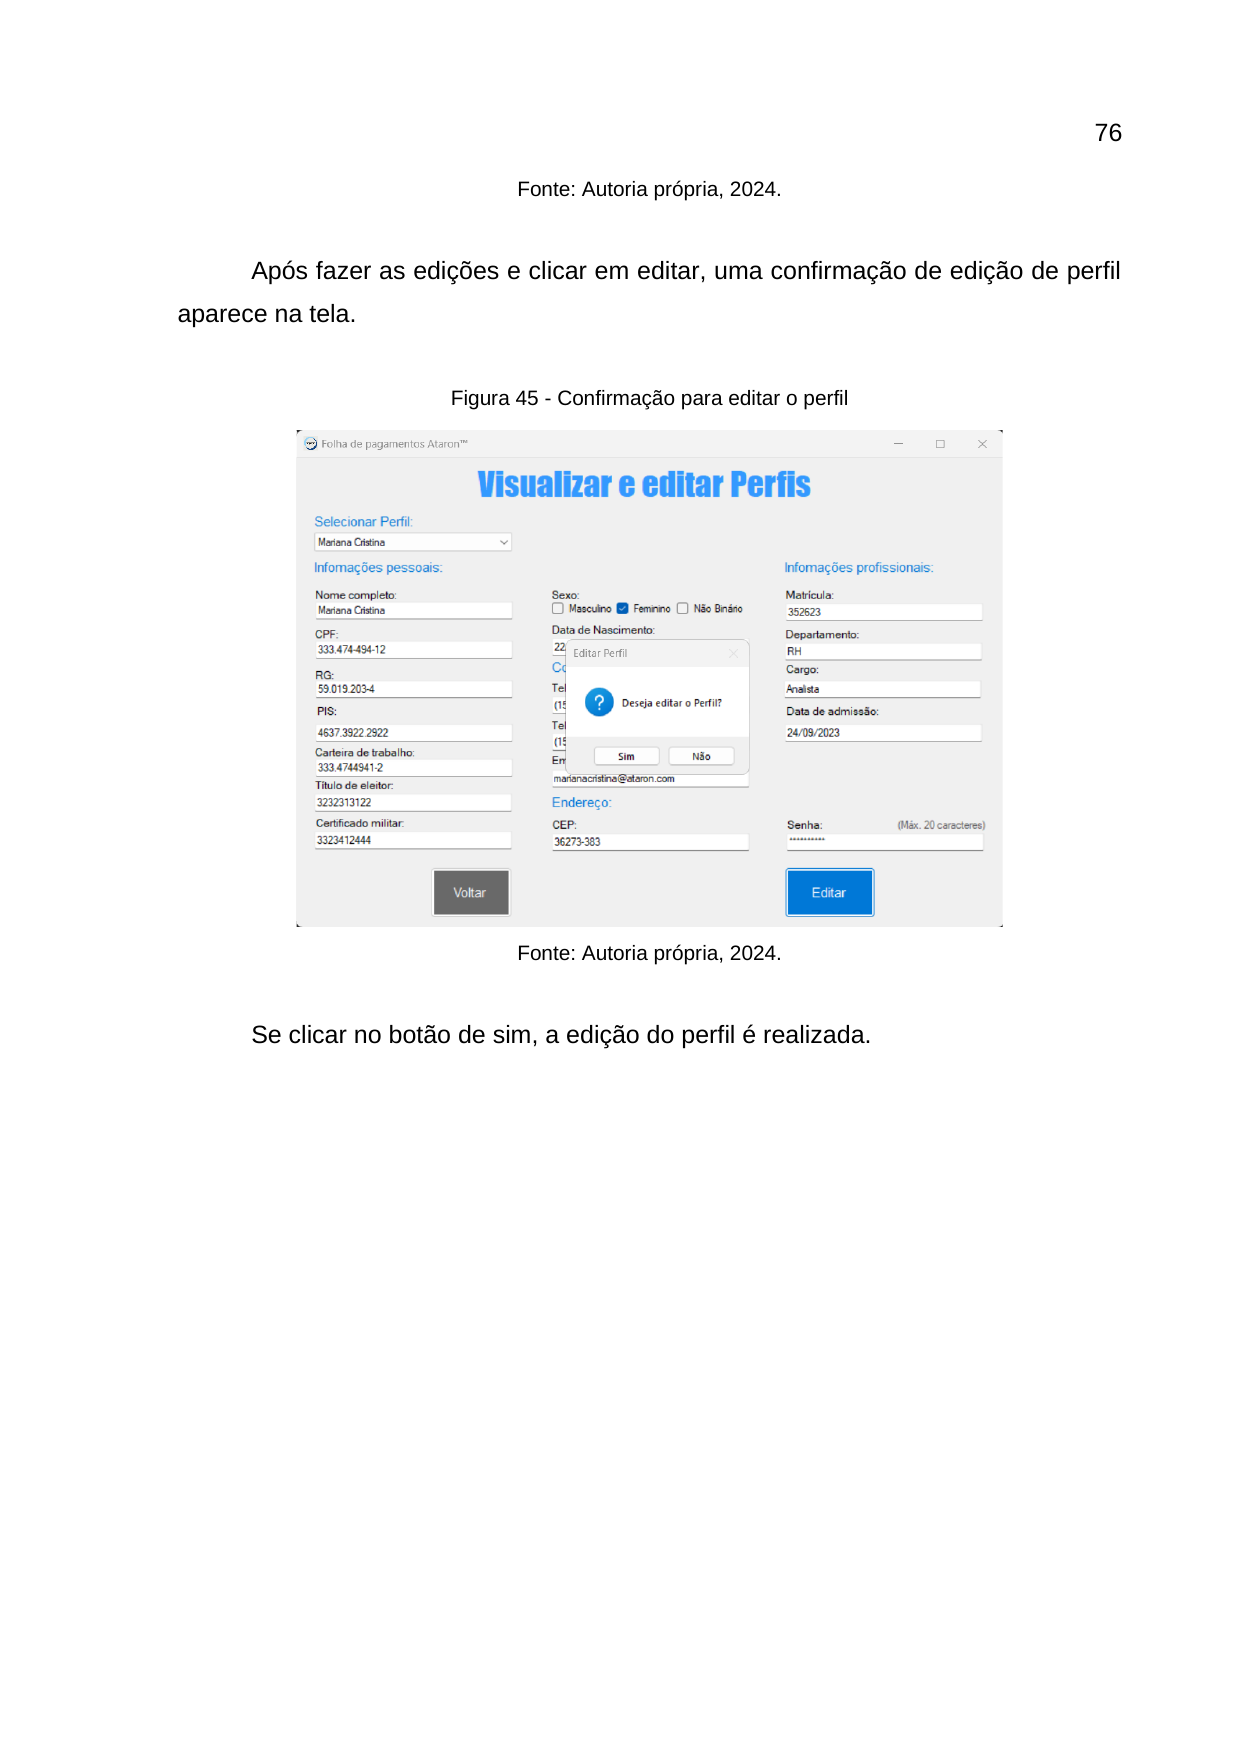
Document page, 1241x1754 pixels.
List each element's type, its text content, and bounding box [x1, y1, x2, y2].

picture [296, 430, 1003, 927]
text Após fazer as edições e clicar em editar, uma confirmação de edição de perfil aparece na tela. [177, 256, 1122, 328]
text Se clicar no botão de sim, a edição do perfil é realizada. [177, 1020, 1122, 1049]
text Fonte: Autoria própria, 2024. [177, 941, 1122, 965]
text Figura 45 - Confirmação para editar o perfil [177, 386, 1122, 409]
text Fonte: Autoria própria, 2024. [177, 177, 1122, 201]
